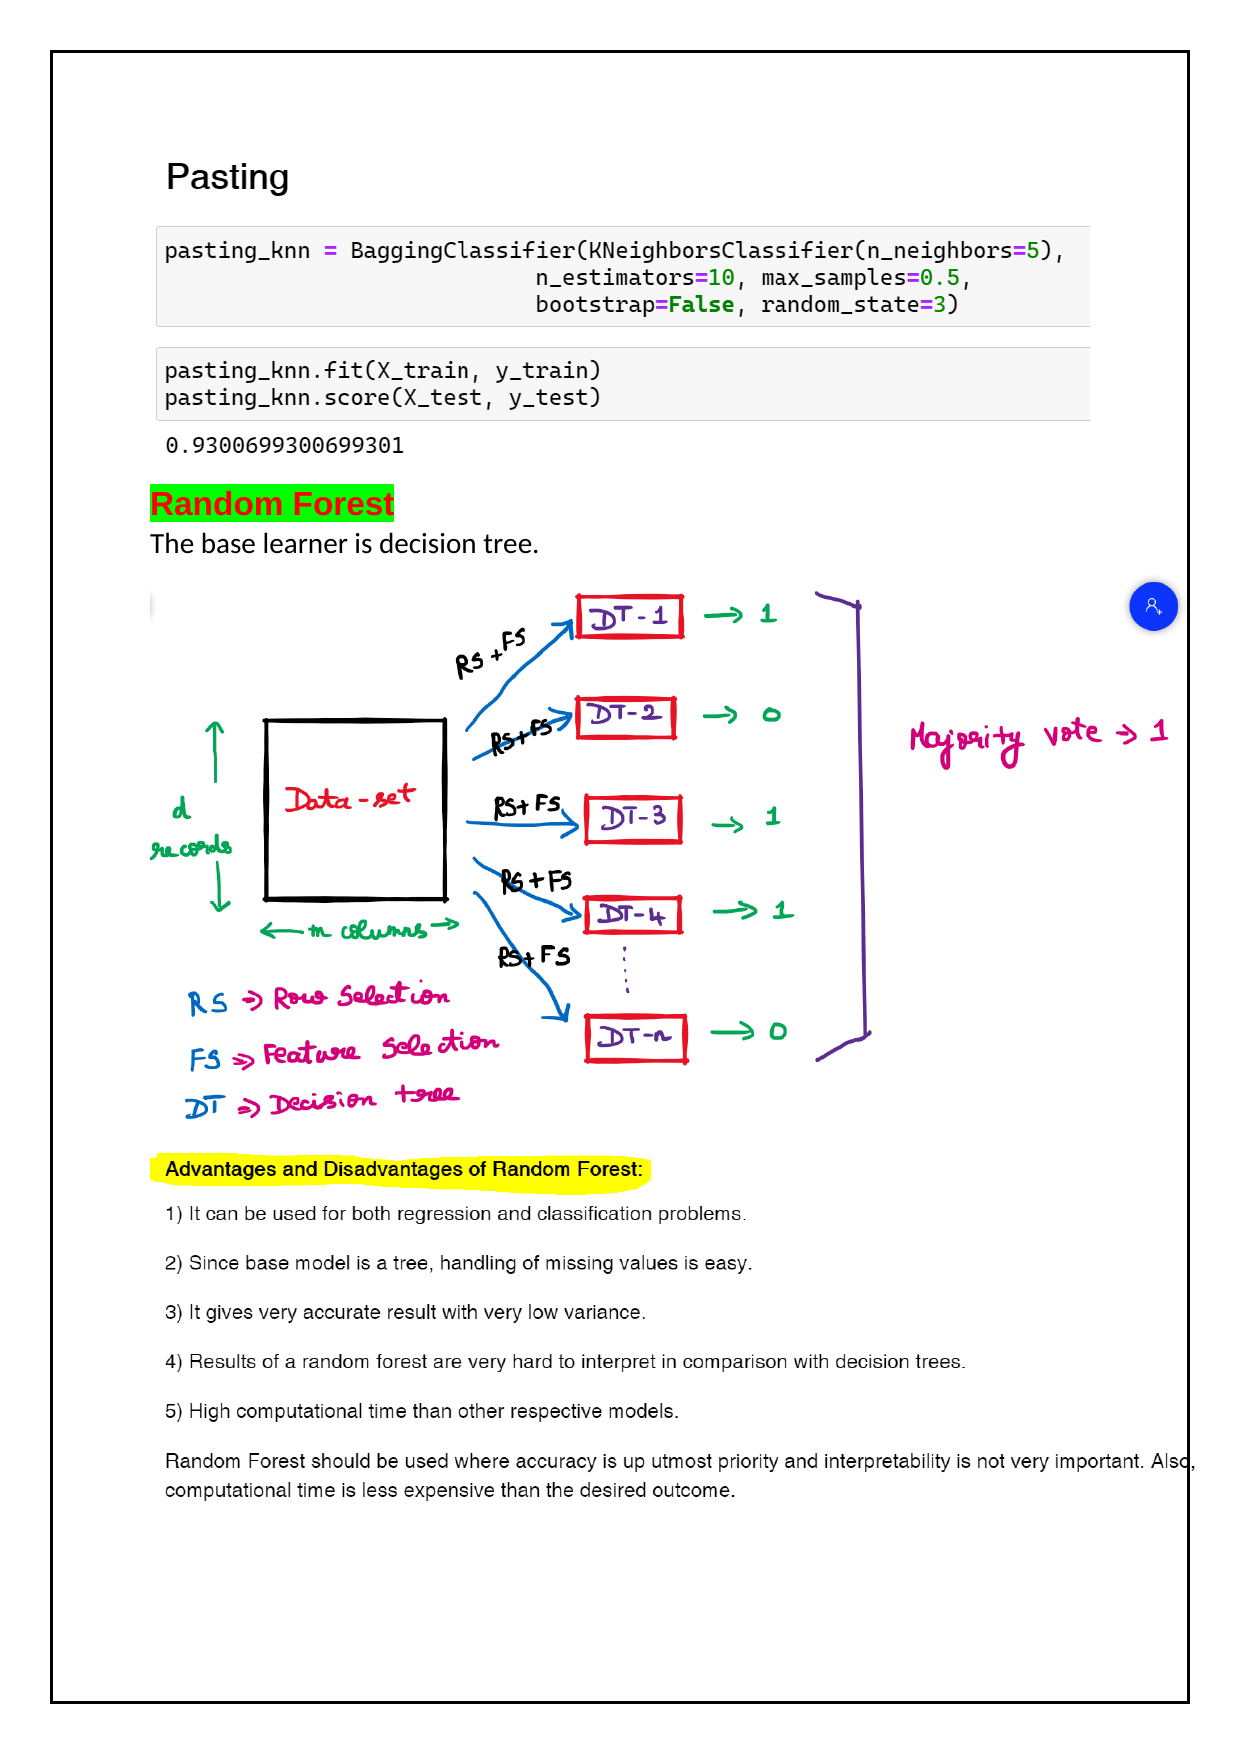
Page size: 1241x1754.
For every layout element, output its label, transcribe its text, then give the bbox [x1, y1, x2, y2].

picture [1190, 1147, 1196, 1524]
picture [150, 562, 1186, 1129]
picture [150, 150, 1091, 465]
text The base learner is decision tree. [150, 525, 1090, 562]
subtitle Random Forest [150, 483, 1090, 522]
picture [150, 1147, 1187, 1524]
